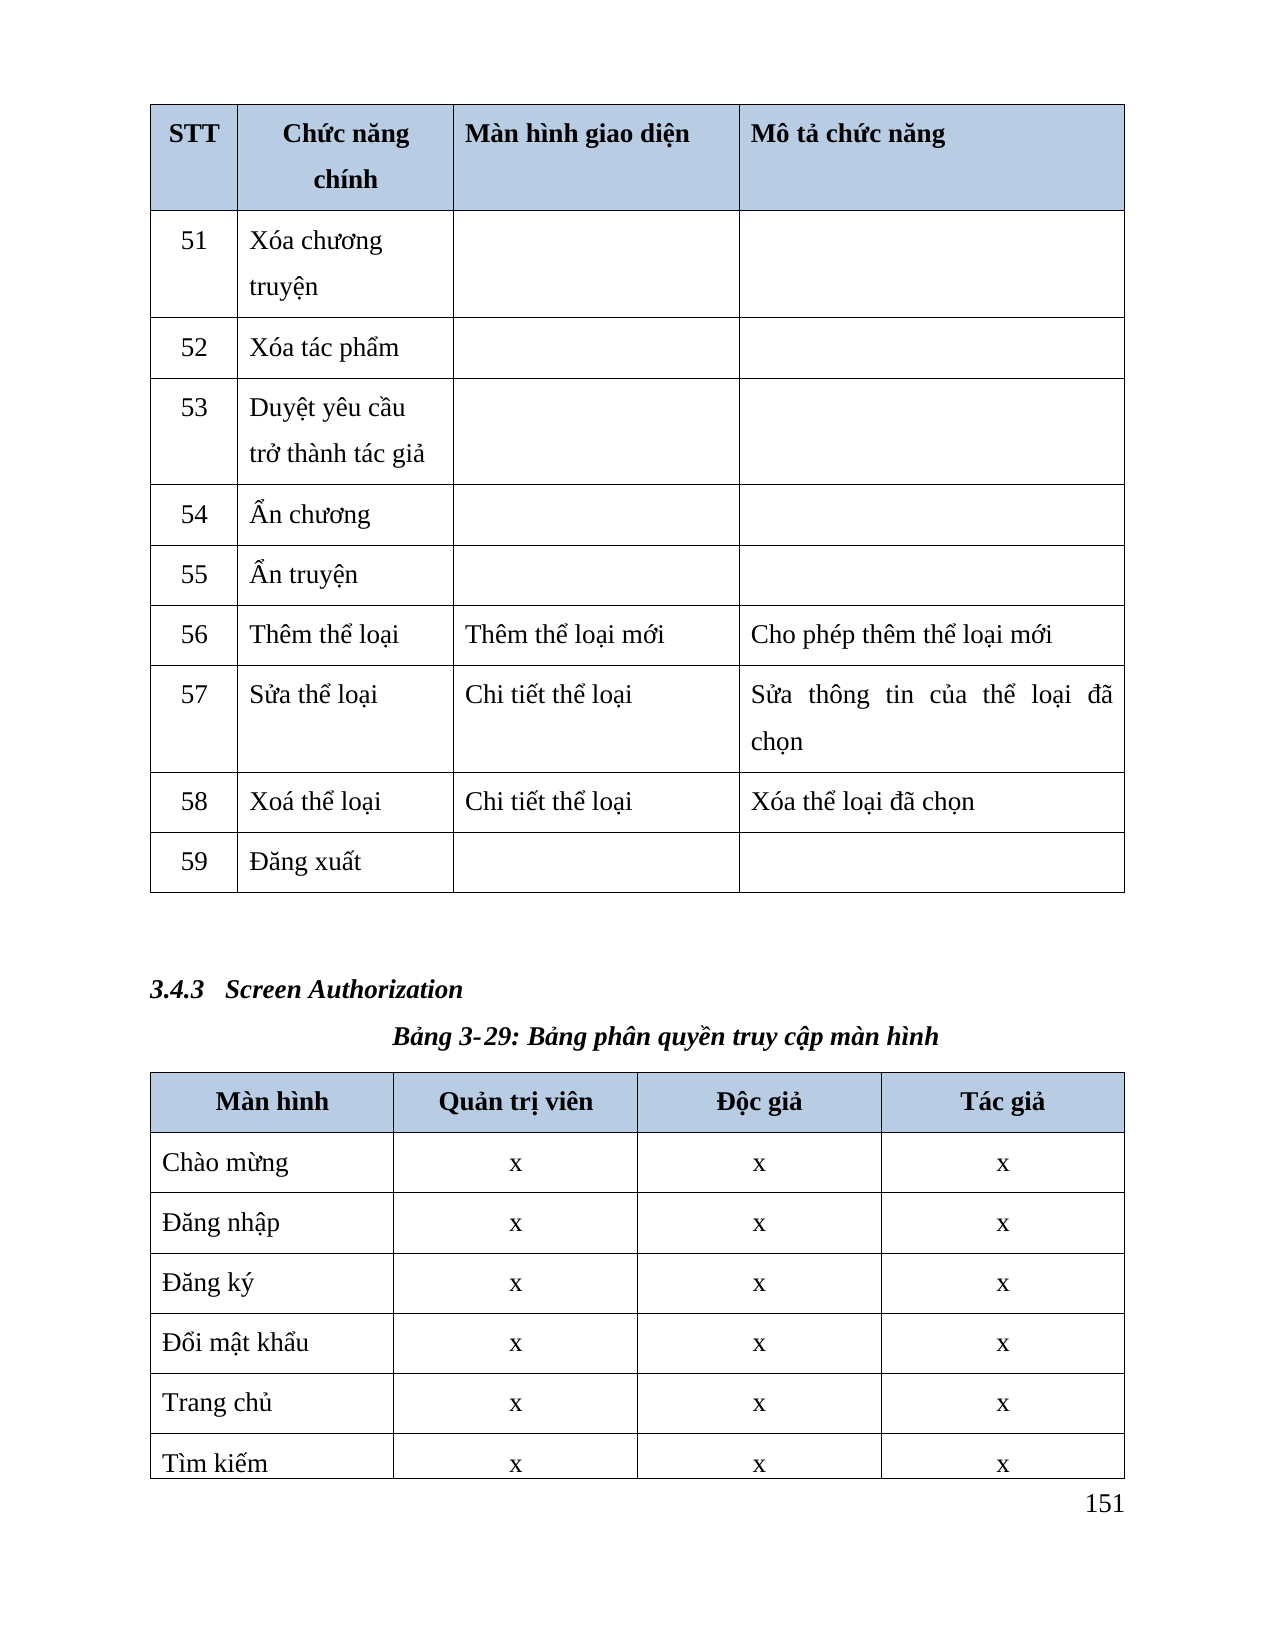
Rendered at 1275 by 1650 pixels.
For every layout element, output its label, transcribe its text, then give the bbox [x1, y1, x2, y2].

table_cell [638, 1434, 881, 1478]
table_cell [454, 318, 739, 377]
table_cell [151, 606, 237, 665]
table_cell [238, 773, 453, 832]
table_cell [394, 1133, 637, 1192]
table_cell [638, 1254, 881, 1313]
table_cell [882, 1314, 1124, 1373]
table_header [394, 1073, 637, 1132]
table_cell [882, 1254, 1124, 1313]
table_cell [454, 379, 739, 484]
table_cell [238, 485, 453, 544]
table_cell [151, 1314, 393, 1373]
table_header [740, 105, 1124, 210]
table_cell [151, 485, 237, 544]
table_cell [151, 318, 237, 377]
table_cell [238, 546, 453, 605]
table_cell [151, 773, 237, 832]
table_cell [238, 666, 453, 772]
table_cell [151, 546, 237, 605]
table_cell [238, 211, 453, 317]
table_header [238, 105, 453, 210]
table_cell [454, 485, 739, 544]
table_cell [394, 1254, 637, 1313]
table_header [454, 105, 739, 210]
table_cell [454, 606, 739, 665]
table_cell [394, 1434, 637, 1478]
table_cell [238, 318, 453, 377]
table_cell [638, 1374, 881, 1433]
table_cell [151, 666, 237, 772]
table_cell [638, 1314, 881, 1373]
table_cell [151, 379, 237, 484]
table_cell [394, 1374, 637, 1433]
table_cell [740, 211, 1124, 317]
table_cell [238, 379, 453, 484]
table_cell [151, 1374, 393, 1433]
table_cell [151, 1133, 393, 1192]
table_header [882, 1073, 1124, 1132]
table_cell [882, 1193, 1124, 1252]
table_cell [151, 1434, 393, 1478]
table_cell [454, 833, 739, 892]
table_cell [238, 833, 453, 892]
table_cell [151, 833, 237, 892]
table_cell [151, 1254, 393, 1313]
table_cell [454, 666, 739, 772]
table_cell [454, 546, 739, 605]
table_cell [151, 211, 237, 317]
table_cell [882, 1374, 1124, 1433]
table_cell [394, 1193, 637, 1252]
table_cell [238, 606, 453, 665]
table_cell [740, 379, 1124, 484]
subtitle Screen Authorization [150, 973, 1125, 1004]
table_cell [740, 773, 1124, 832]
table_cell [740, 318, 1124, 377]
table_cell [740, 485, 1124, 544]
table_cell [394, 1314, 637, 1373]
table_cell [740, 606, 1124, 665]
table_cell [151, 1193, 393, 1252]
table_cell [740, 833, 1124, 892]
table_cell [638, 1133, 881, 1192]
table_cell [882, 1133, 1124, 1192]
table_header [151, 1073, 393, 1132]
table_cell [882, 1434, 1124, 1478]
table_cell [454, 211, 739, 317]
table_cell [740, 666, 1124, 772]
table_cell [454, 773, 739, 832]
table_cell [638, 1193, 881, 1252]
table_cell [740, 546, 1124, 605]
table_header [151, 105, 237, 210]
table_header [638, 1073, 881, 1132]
